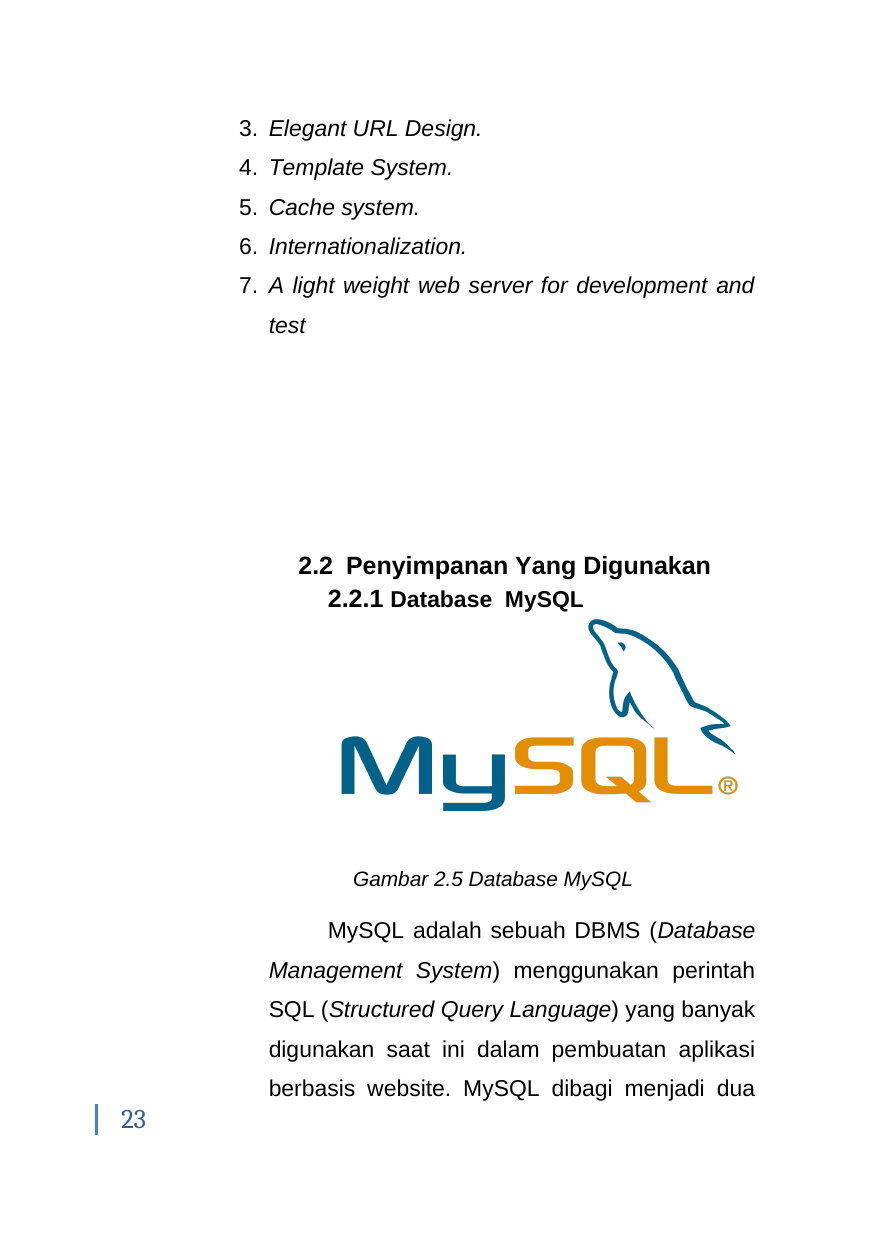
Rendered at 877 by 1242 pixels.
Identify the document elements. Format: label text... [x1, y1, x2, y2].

list A light weight web server for development and test [239, 272, 755, 338]
list Cache system. [239, 193, 755, 220]
list Internationalization. [239, 233, 755, 259]
subtitle 2.2.1 Database MySQL [268, 584, 755, 613]
picture [327, 612, 756, 835]
subtitle Gambar 2.5 Database MySQL [268, 867, 658, 891]
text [268, 917, 755, 1102]
list Elegant URL Design. [239, 114, 755, 141]
subtitle Penyimpanan Yang Digunakan [239, 551, 755, 580]
list Template System. [239, 154, 755, 180]
